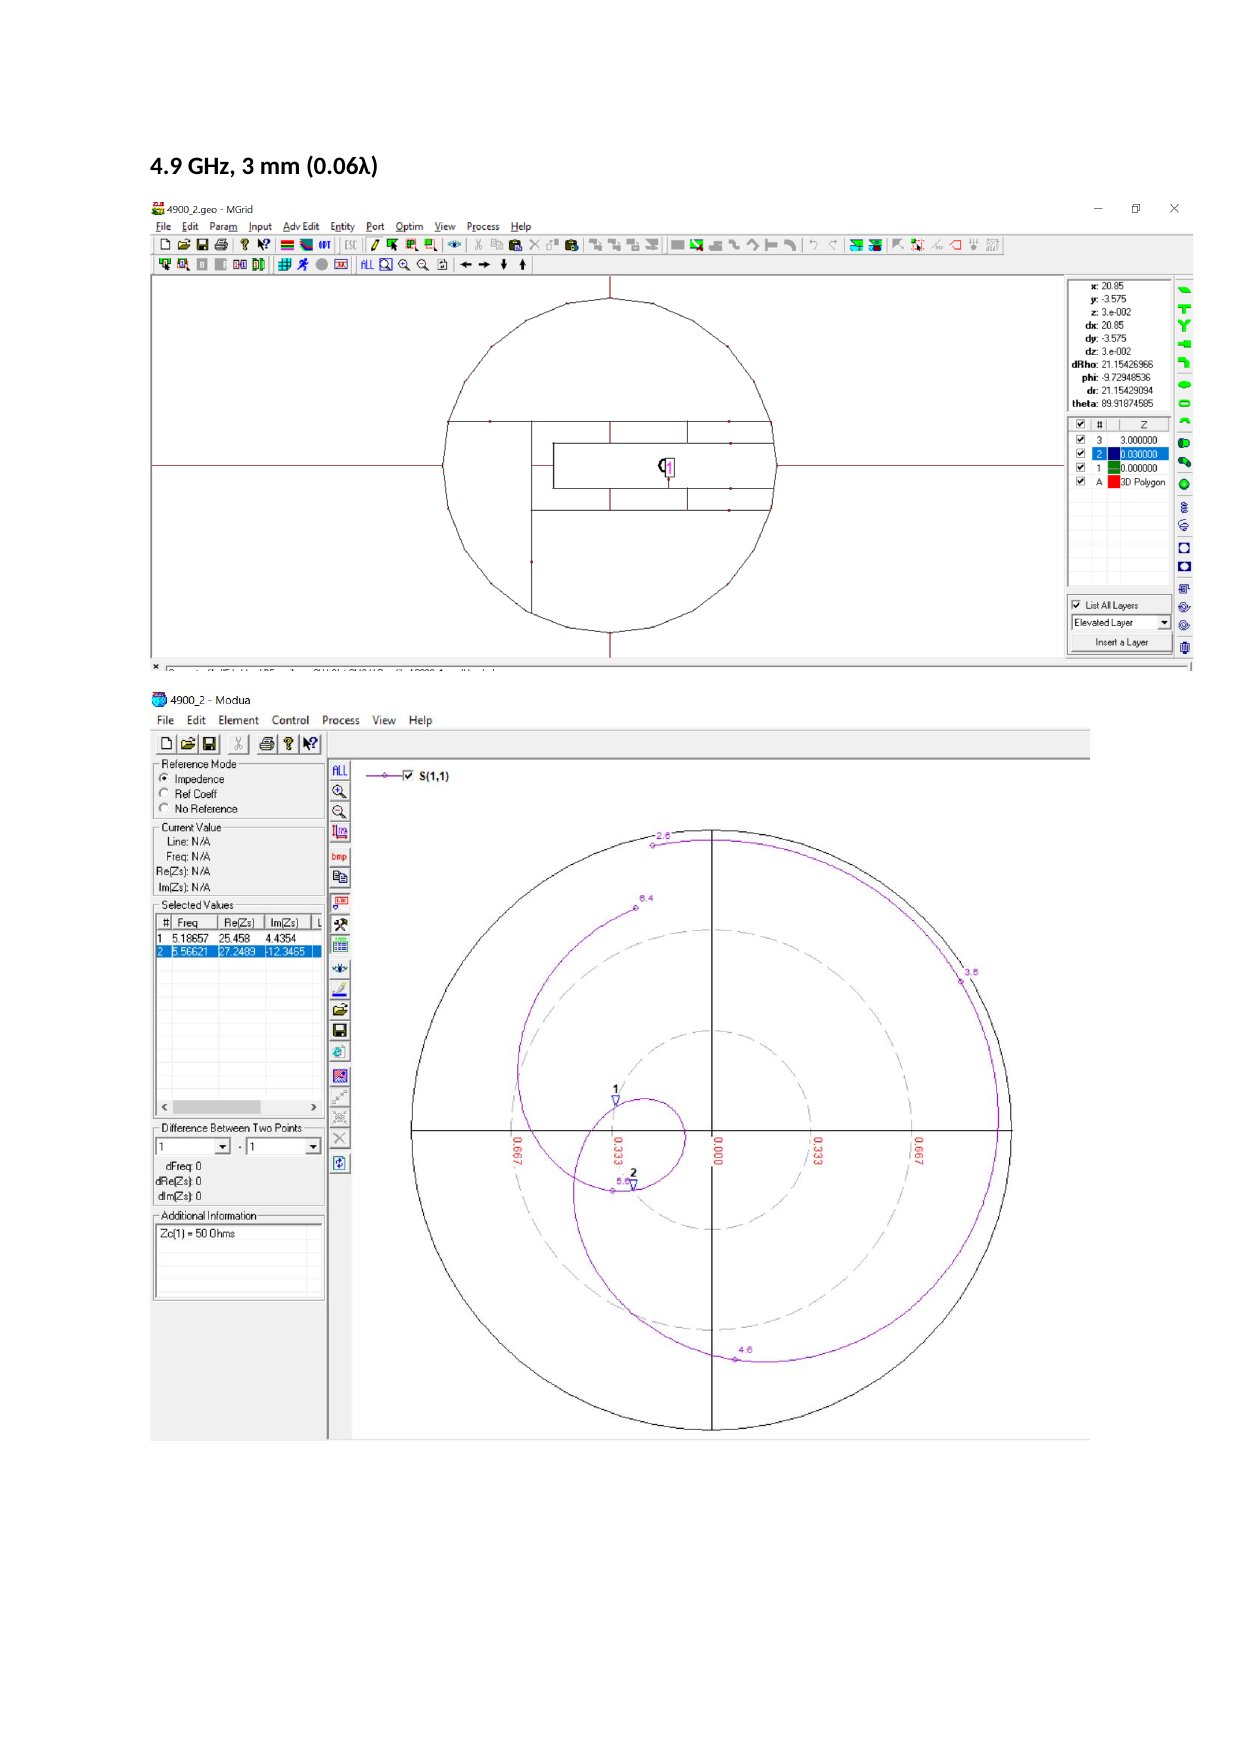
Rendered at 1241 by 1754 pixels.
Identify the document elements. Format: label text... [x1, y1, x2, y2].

picture [150, 199, 1194, 671]
text 4.9 GHz, 3 mm (0.06λ) [150, 150, 1090, 181]
picture [150, 689, 1091, 1441]
